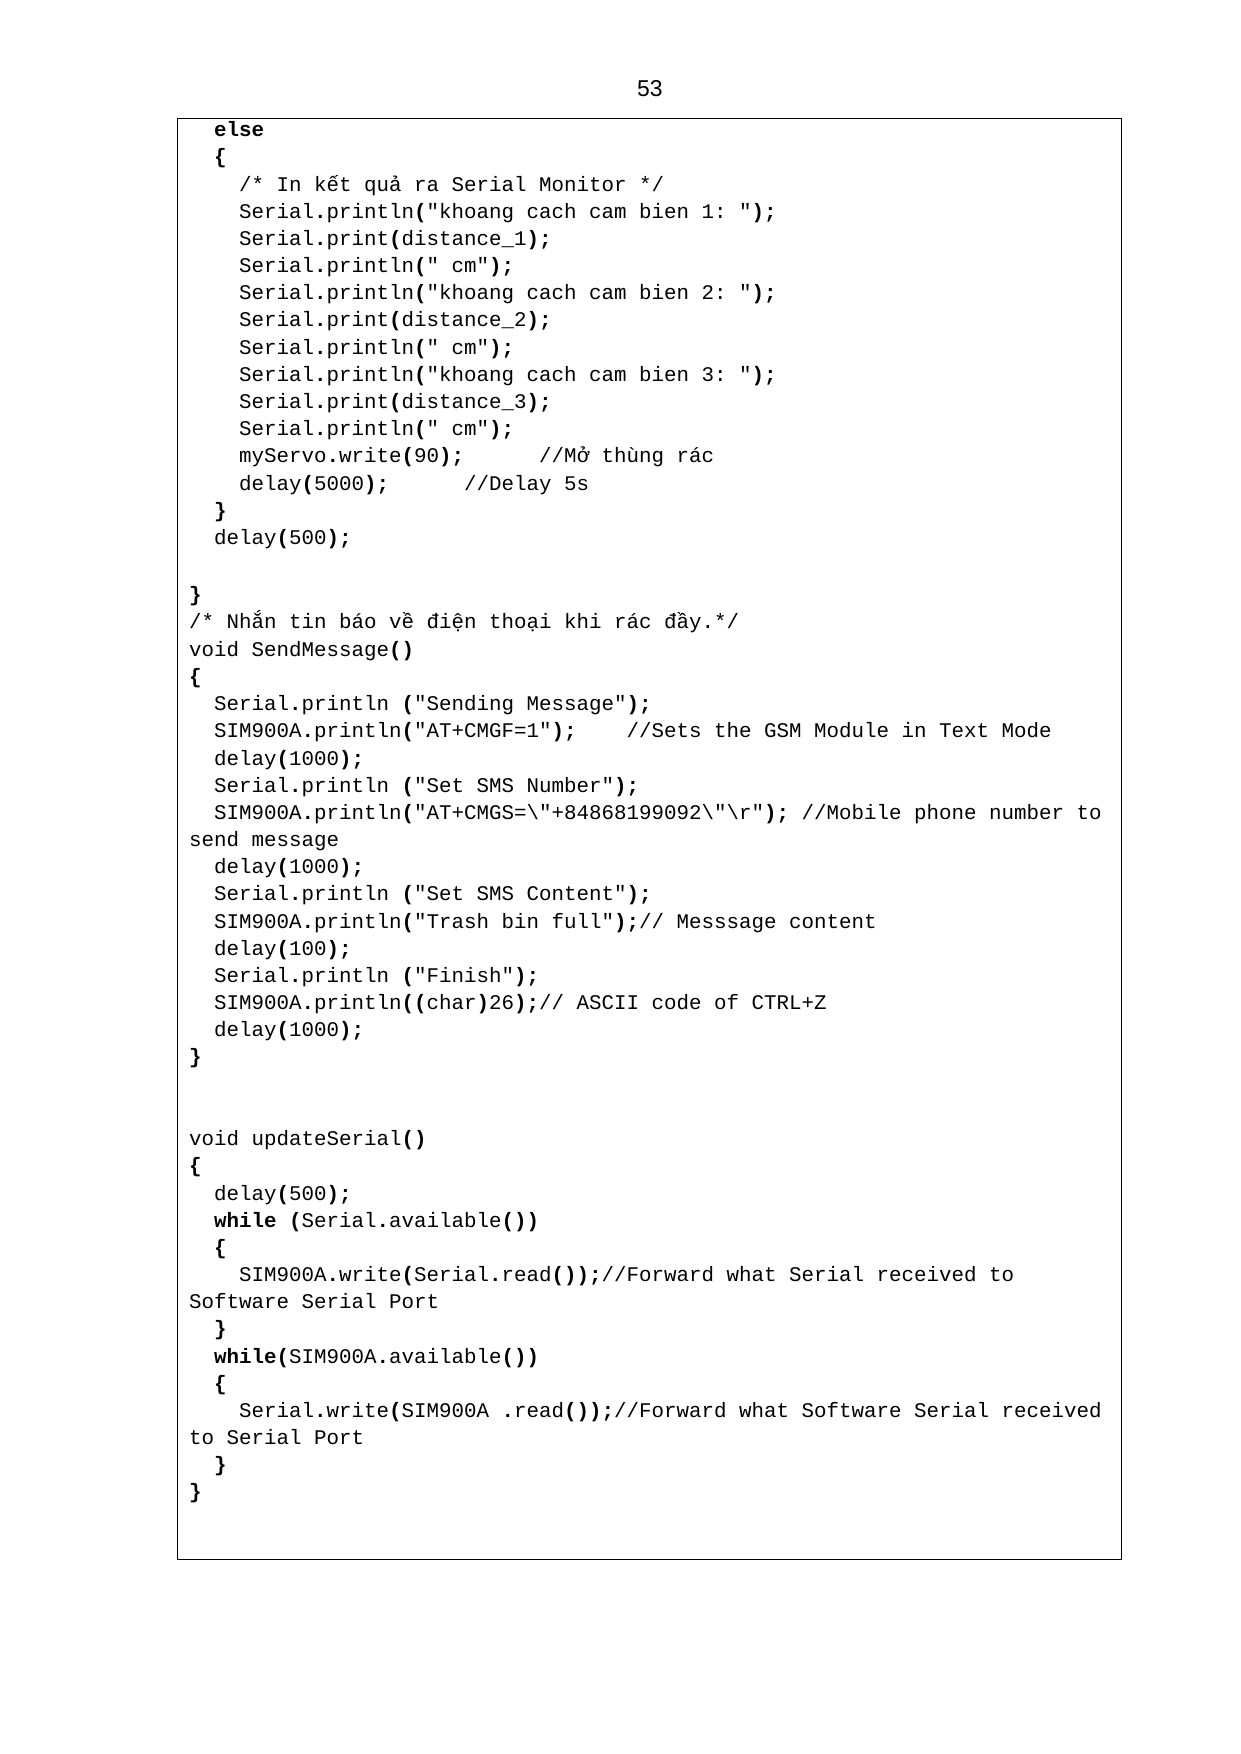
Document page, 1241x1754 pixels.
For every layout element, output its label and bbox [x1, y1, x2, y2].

table_header [178, 119, 1121, 1559]
